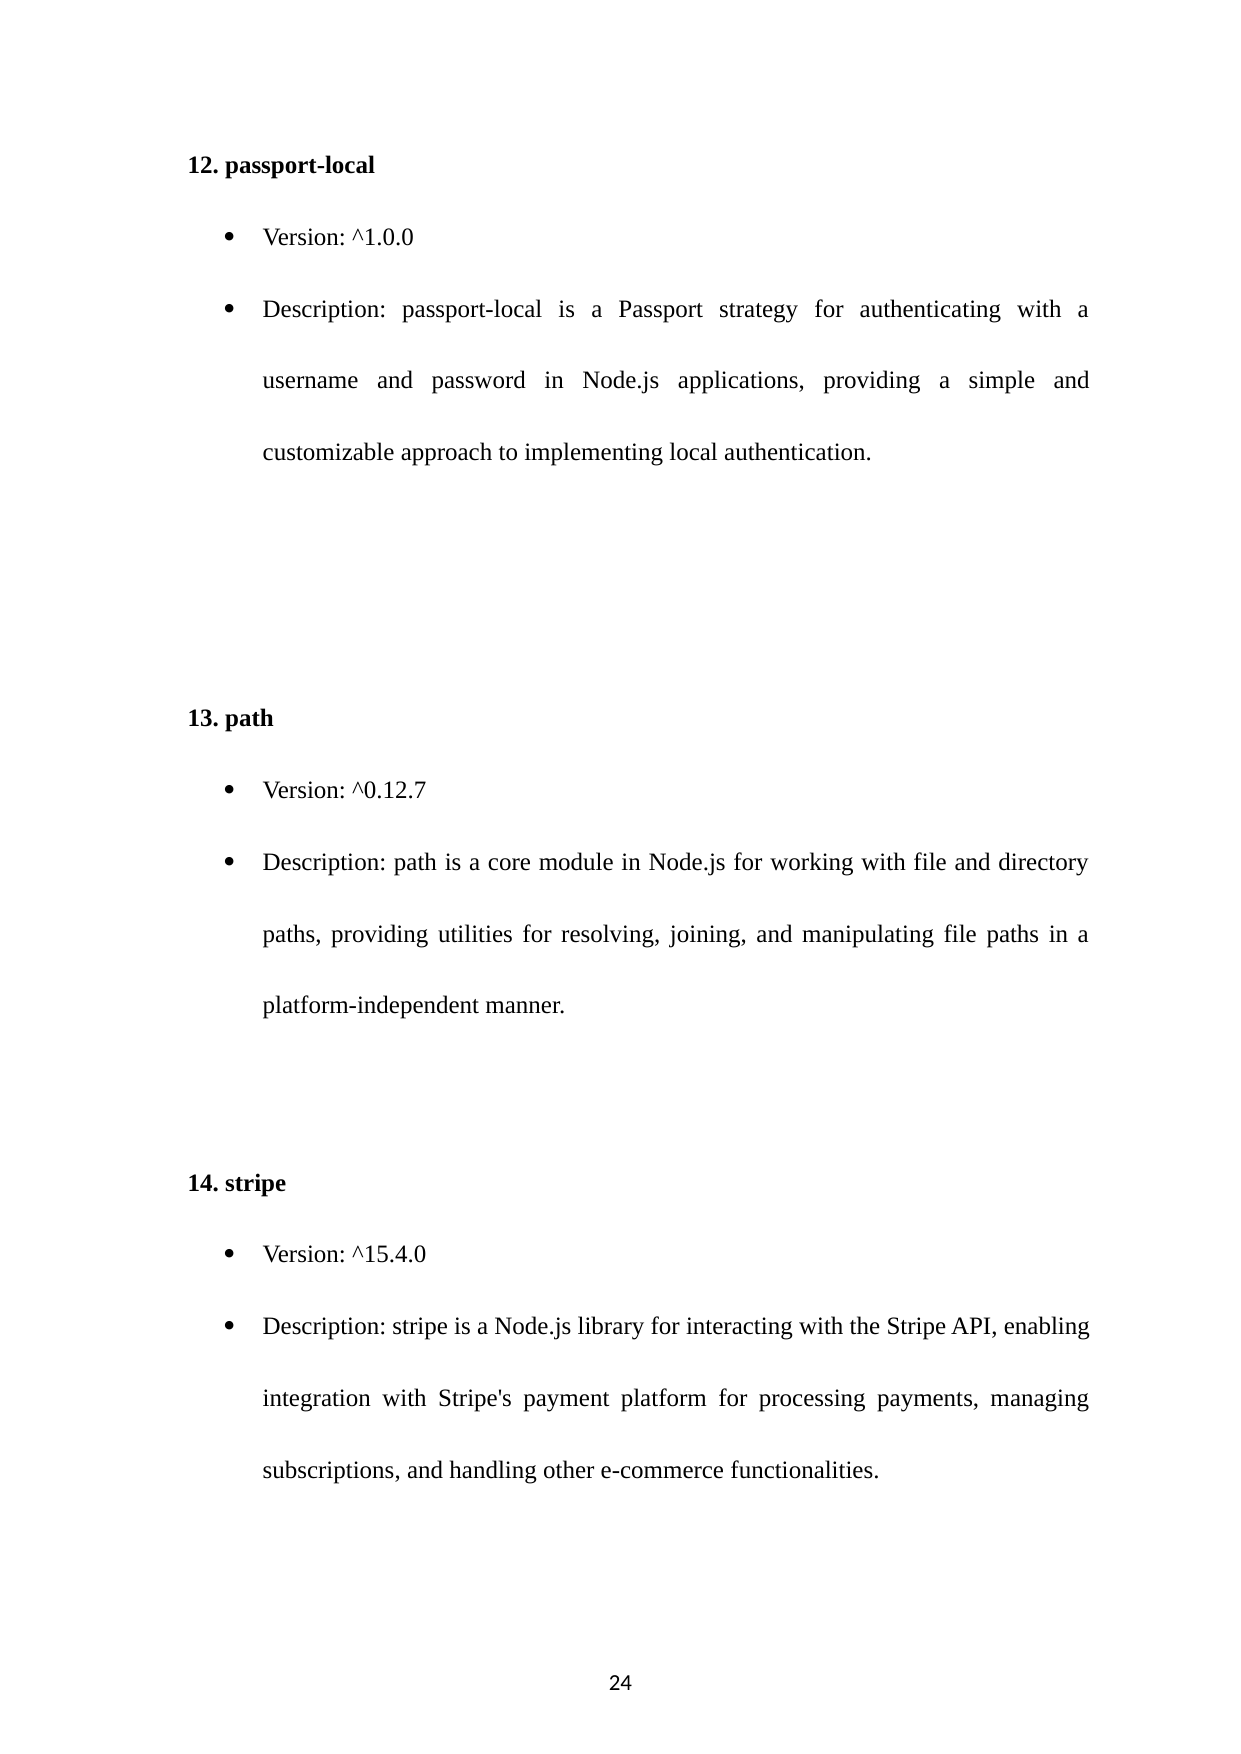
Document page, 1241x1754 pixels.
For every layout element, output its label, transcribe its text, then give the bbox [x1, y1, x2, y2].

list Version: ^0.12.7 [225, 775, 1090, 804]
list Description: path is a core module in Node.js for working with file and directory paths, providing utilities for resolving, joining, and manipulating file paths in a platform-independent manner. [225, 847, 1090, 1019]
list path [187, 703, 1090, 732]
list stripe [187, 1168, 1090, 1196]
list passport-local [187, 150, 1090, 179]
list Description: passport-local is a Passport strategy for authenticating with a username and password in Node.js applications, providing a simple and customizable approach to implementing local authentication. [225, 294, 1090, 466]
list Version: ^15.4.0 [225, 1239, 1090, 1268]
list Description: stripe is a Node.js library for interacting with the Stripe API, enabling integration with Stripe's payment platform for processing payments, managing subscriptions, and handling other e-commerce functionalities. [225, 1311, 1090, 1484]
list Version: ^1.0.0 [225, 222, 1090, 251]
